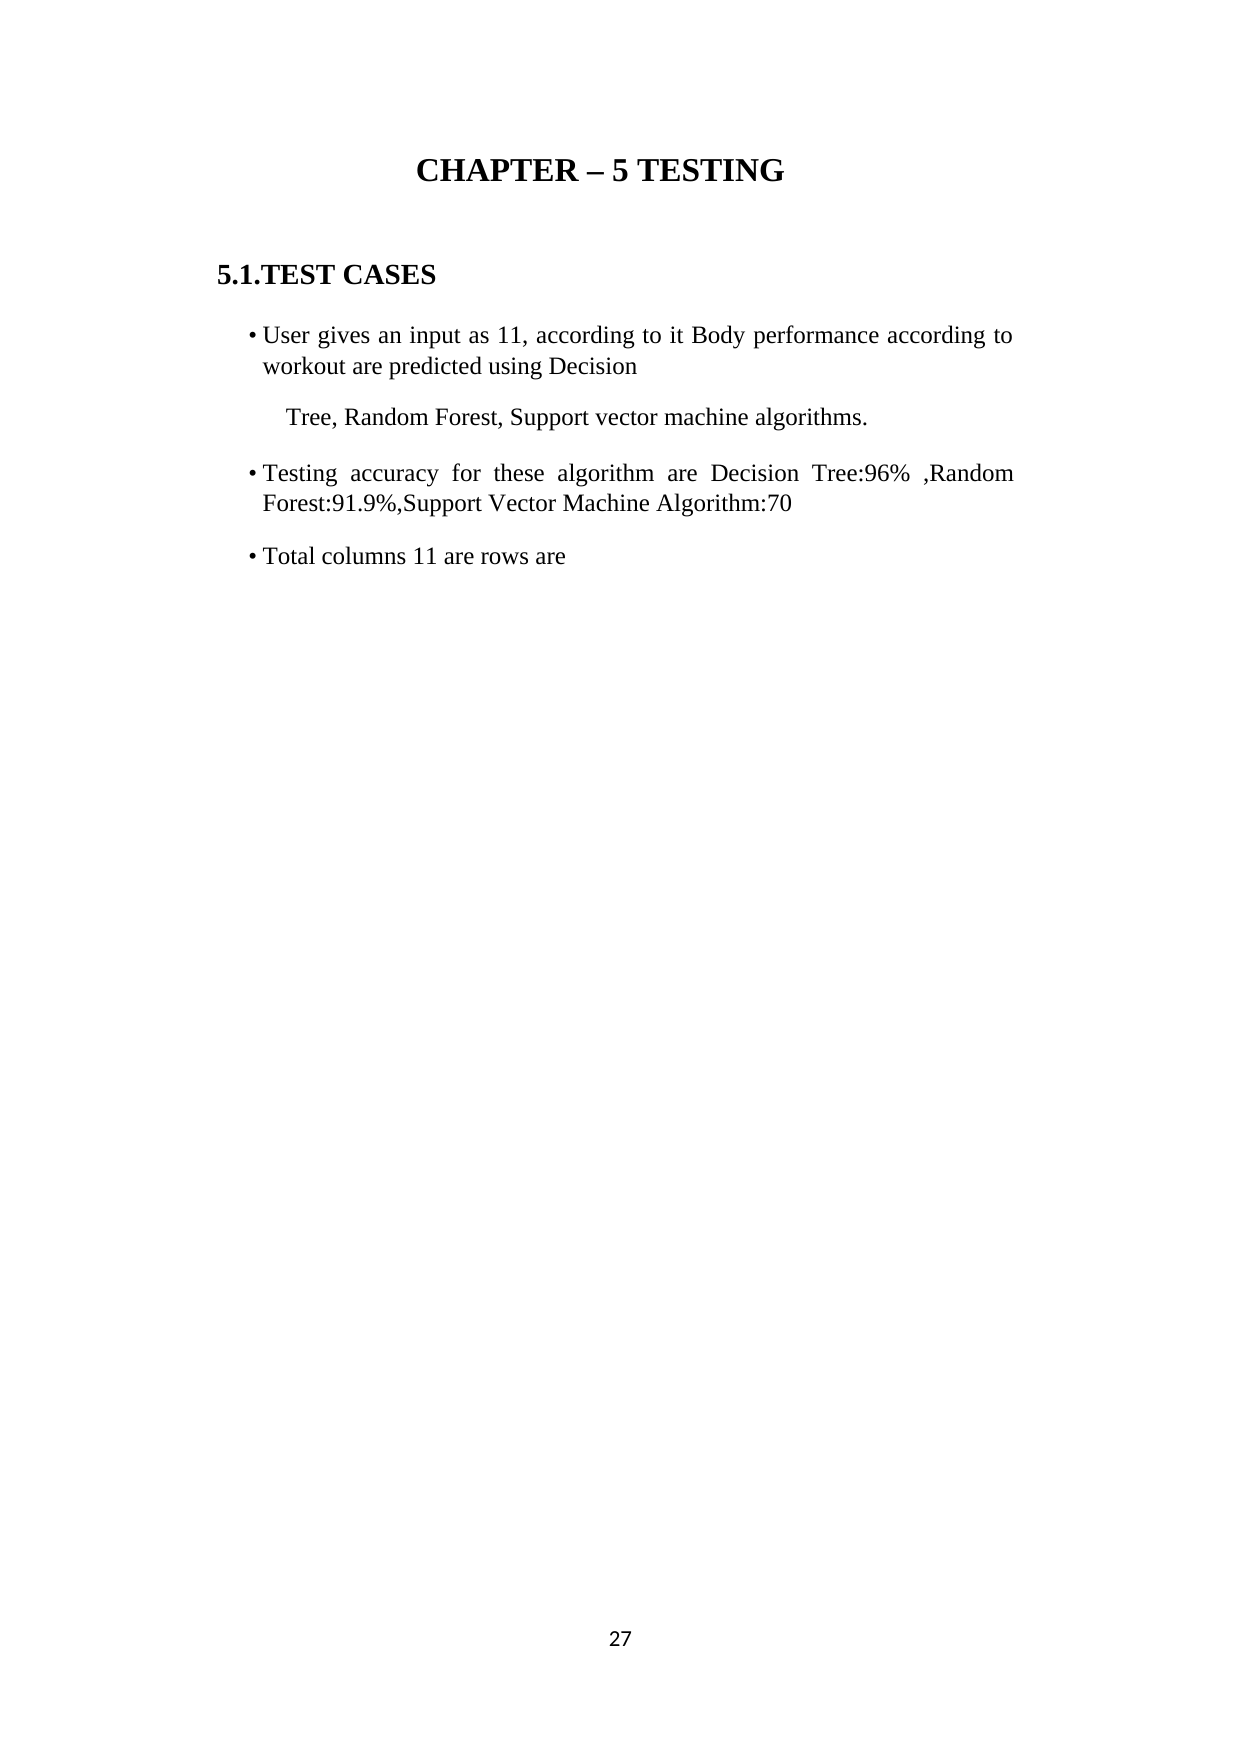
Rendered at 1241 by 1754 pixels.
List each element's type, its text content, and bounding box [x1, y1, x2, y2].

list Testing accuracy for these algorithm are Decision Tree:96% ,Random Forest:91.9%,Support Vector Machine Algorithm:70 [248, 458, 1014, 517]
list User gives an input as 11, according to it Body performance according to workout are predicted using Decision [248, 320, 1014, 379]
list Total columns 11 are rows are [248, 541, 1014, 569]
text Tree, Random Forest, Support vector machine algorithms. [286, 402, 1014, 431]
text 5.1.TEST CASES [217, 257, 1090, 291]
text CHAPTER – 5 TESTING [150, 150, 1051, 188]
